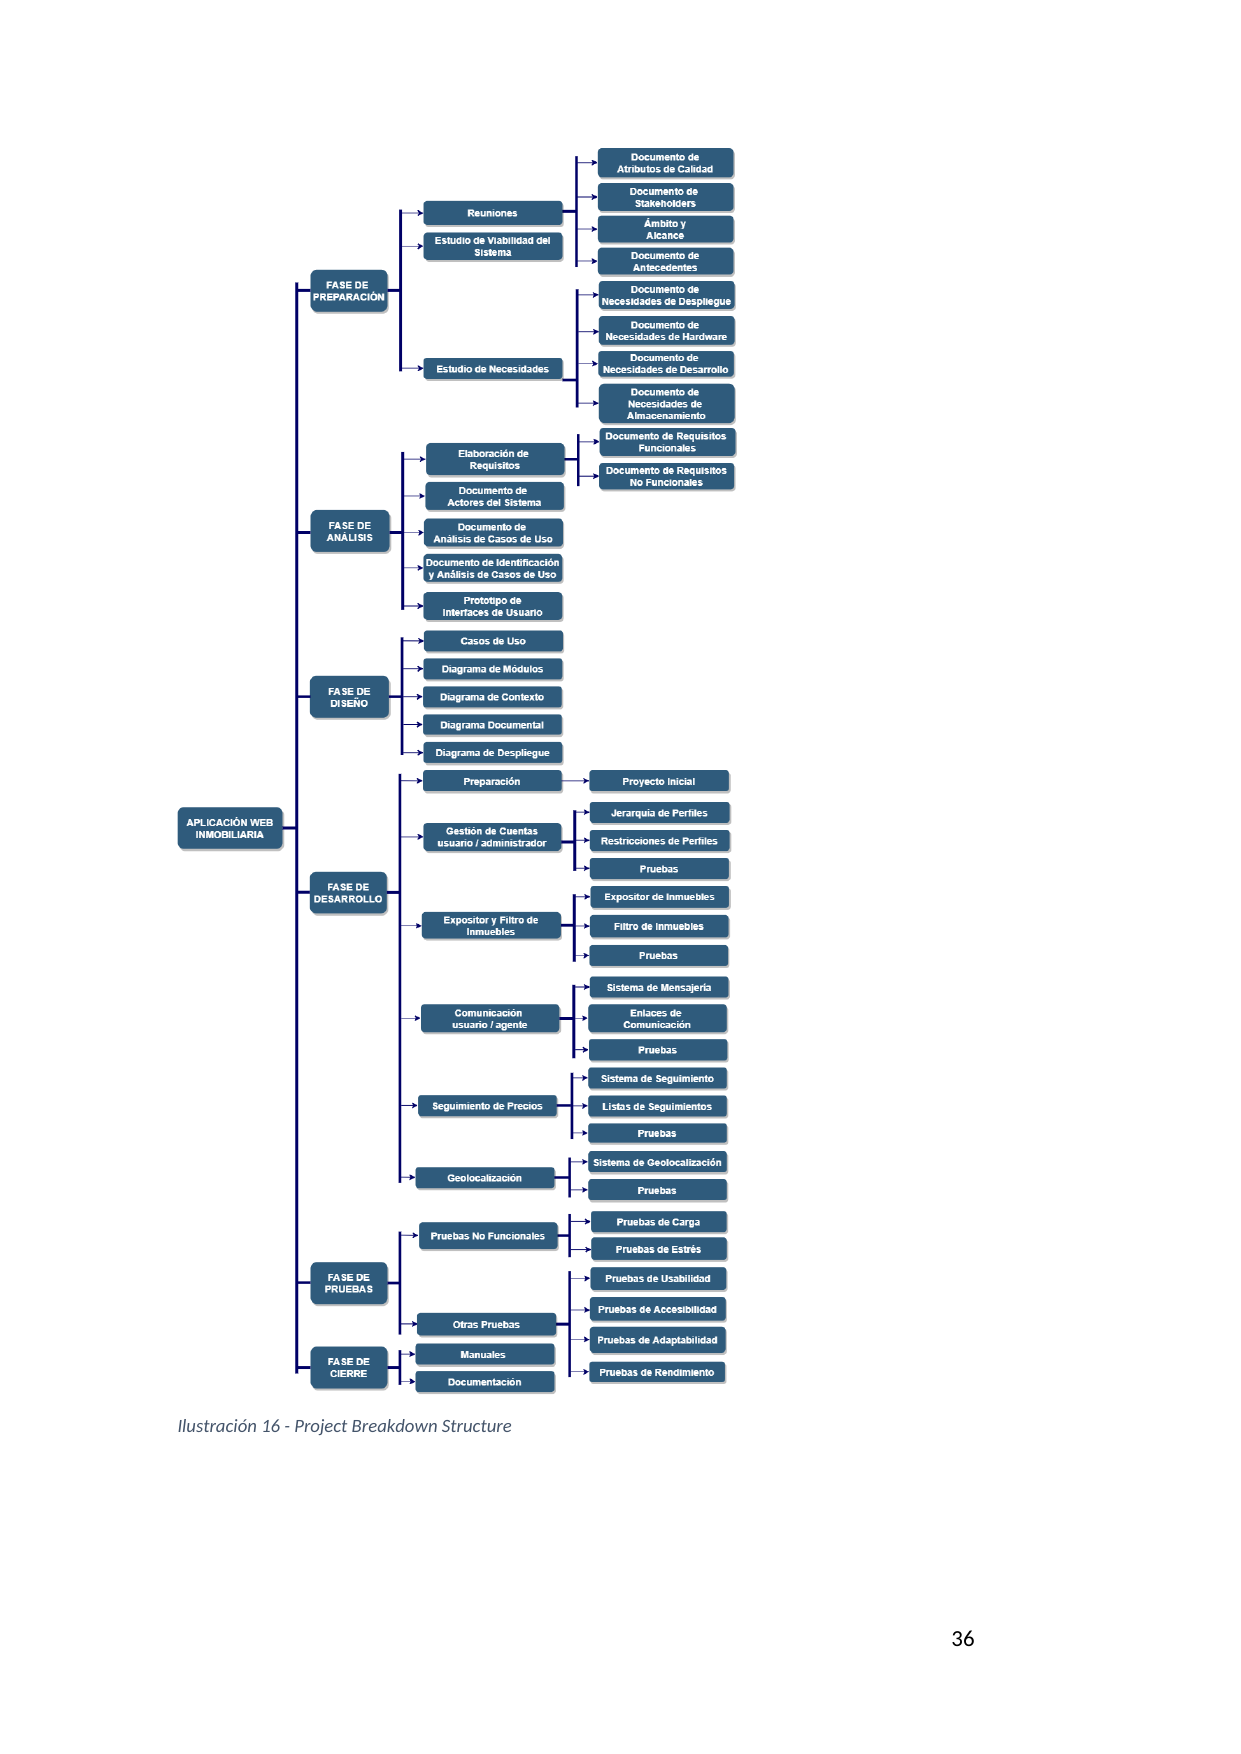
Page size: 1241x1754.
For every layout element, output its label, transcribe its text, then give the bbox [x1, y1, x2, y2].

picture [177, 147, 738, 1395]
text Ilustración 16 - Project Breakdown Structure [177, 1414, 974, 1437]
